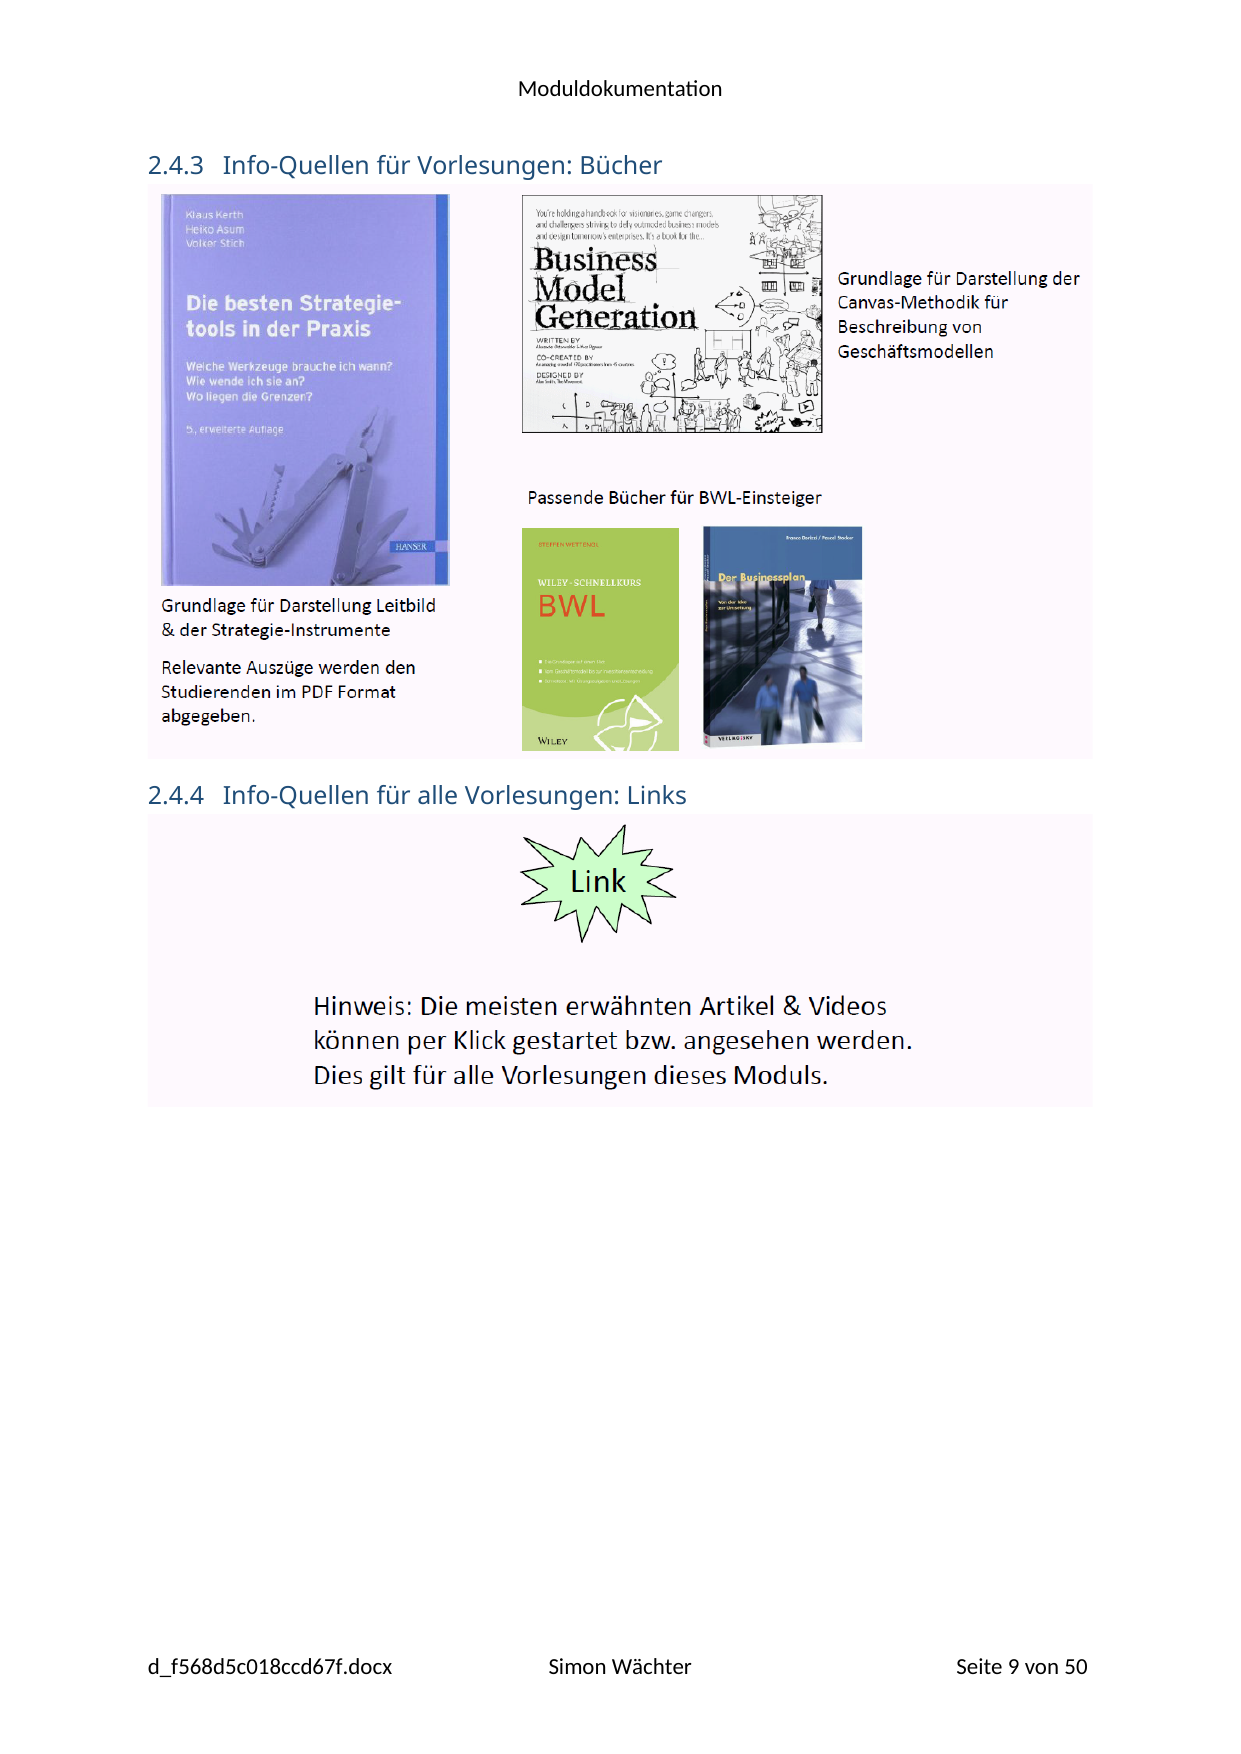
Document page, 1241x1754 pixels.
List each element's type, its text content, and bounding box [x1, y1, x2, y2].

subtitle Info-Quellen für Vorlesungen: Bücher [148, 148, 1093, 182]
picture [147, 184, 1093, 759]
subtitle Info-Quellen für alle Vorlesungen: Links [148, 777, 1093, 812]
picture [147, 814, 1093, 1107]
